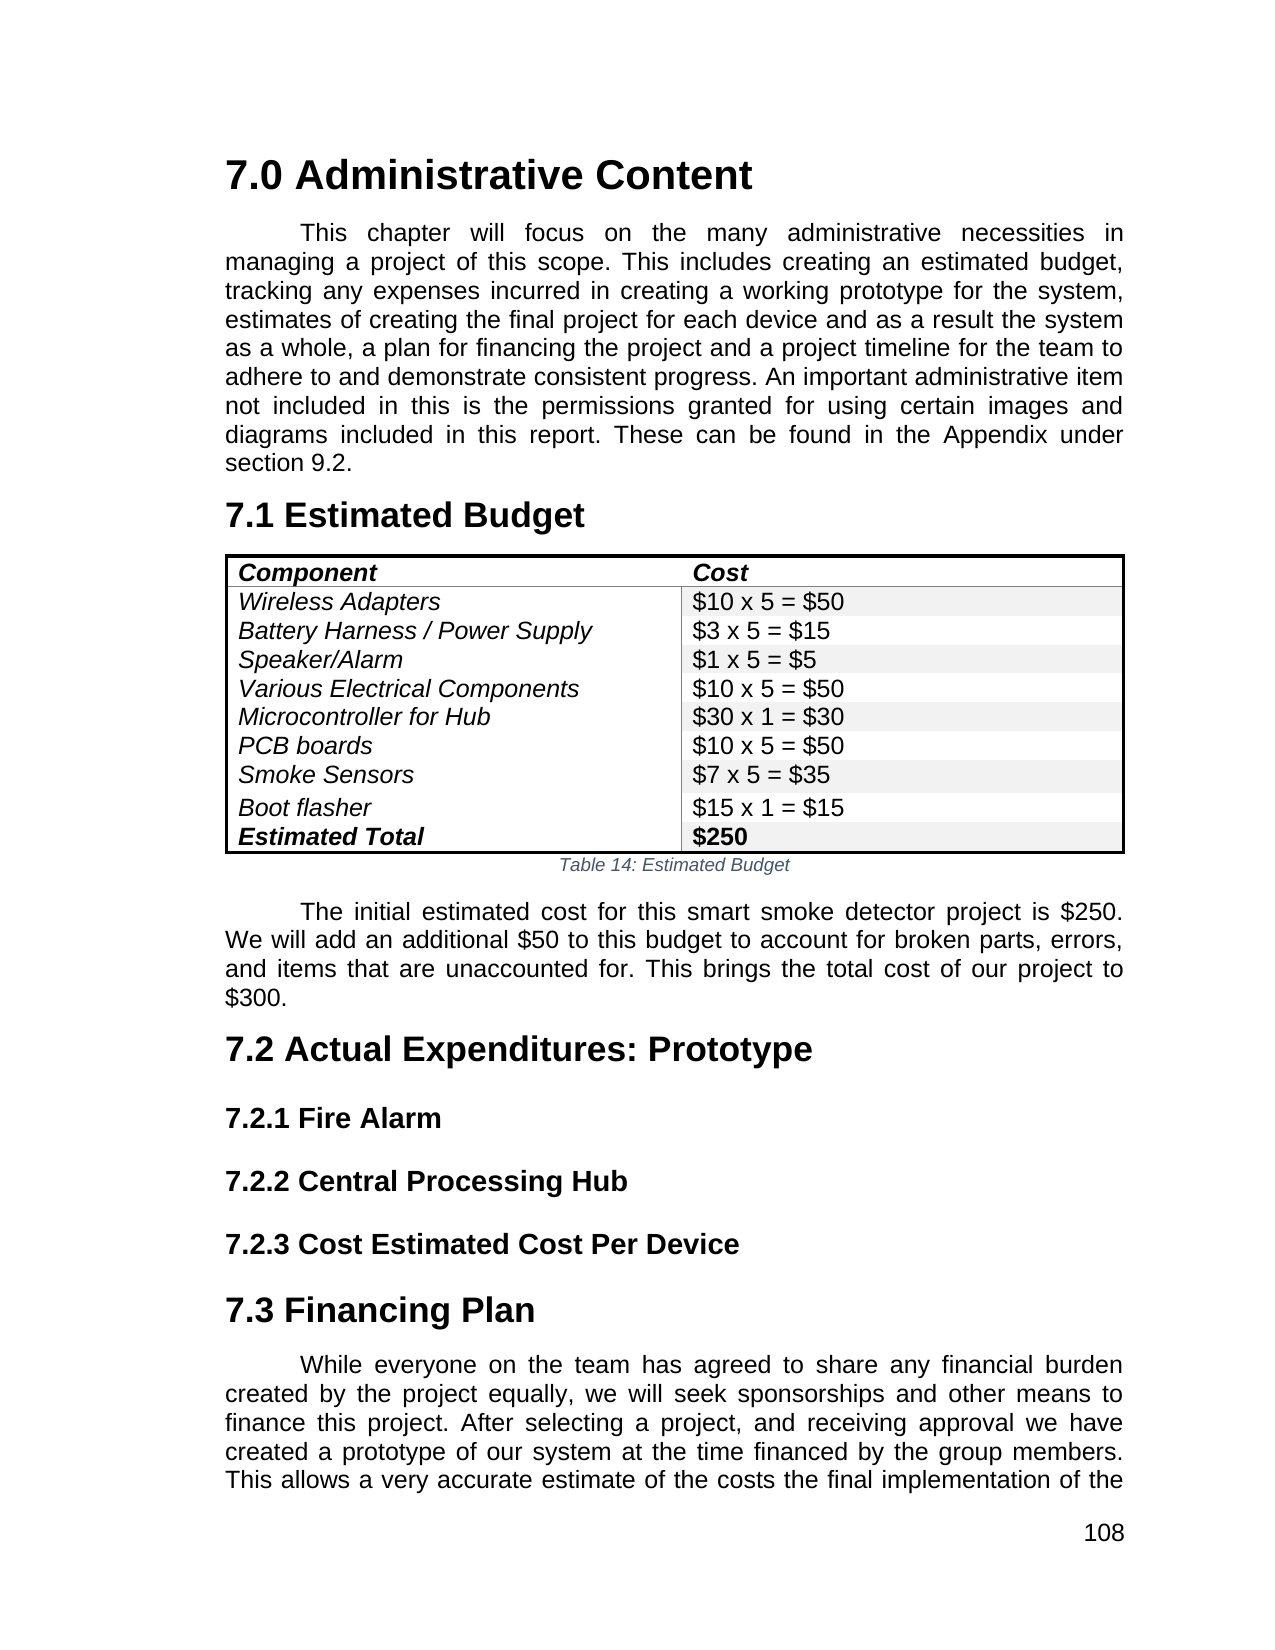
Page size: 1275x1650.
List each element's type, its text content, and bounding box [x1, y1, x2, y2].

table_cell $3 x 5 = $15 [682, 616, 1122, 645]
text Table 14: Estimated Budget [225, 854, 1125, 876]
subtitle 7.2 Actual Expenditures: Prototype [225, 1028, 1125, 1069]
table_cell $30 x 1 = $30 [682, 702, 1122, 731]
table_cell $1 x 5 = $5 [682, 645, 1122, 673]
subtitle 7.2.3 Cost Estimated Cost Per Device [225, 1227, 1125, 1260]
table_cell $10 x 5 = $50 [682, 674, 1122, 702]
table_cell Battery Harness / Power Supply [228, 616, 681, 645]
subtitle 7.3 Financing Plan [225, 1289, 1125, 1330]
table_cell Speaker/Alarm [228, 645, 681, 673]
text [225, 1350, 1125, 1494]
table_cell $7 x 5 = $35 [682, 760, 1122, 793]
text The initial estimated cost for this smart smoke detector project is $250. We will add an additional $50 to this budget to account for broken parts, errors, and items that are unaccounted for. This brings the total cost of our project to $300. [225, 897, 1125, 1012]
subtitle 7.1 Estimated Budget [225, 494, 1125, 534]
table_cell Estimated Total [228, 822, 681, 851]
subtitle 7.0 Administrative Content [225, 150, 1125, 198]
table_cell Microcontroller for Hub [228, 702, 681, 731]
table_cell $10 x 5 = $50 [682, 587, 1122, 616]
table_cell $15 x 1 = $15 [682, 794, 1122, 822]
table_cell Boot flasher [228, 794, 681, 822]
table_cell $10 x 5 = $50 [682, 731, 1122, 760]
text This chapter will focus on the many administrative necessities in managing a project of this scope. This includes creating an estimated budget, tracking any expenses incurred in creating a working prototype for the system, estimates of creating the final project for each device and as a result the system as a whole, a plan for financing the project and a project timeline for the team to adhere to and demonstrate consistent progress. An important administrative item not included in this is the permissions granted for using certain images and diagrams included in this report. These can be found in the Appendix under section 9.2. [225, 218, 1125, 477]
table_cell Smoke Sensors [228, 760, 681, 793]
subtitle 7.2.1 Fire Alarm [225, 1101, 1125, 1135]
table_cell Various Electrical Components [228, 674, 681, 702]
table_cell $250 [682, 822, 1122, 851]
table_header Cost [681, 558, 1122, 586]
table_cell Wireless Adapters [228, 587, 681, 616]
table_cell PCB boards [228, 731, 681, 760]
subtitle 7.2.2 Central Processing Hub [225, 1164, 1125, 1198]
table_header Component [228, 558, 681, 586]
